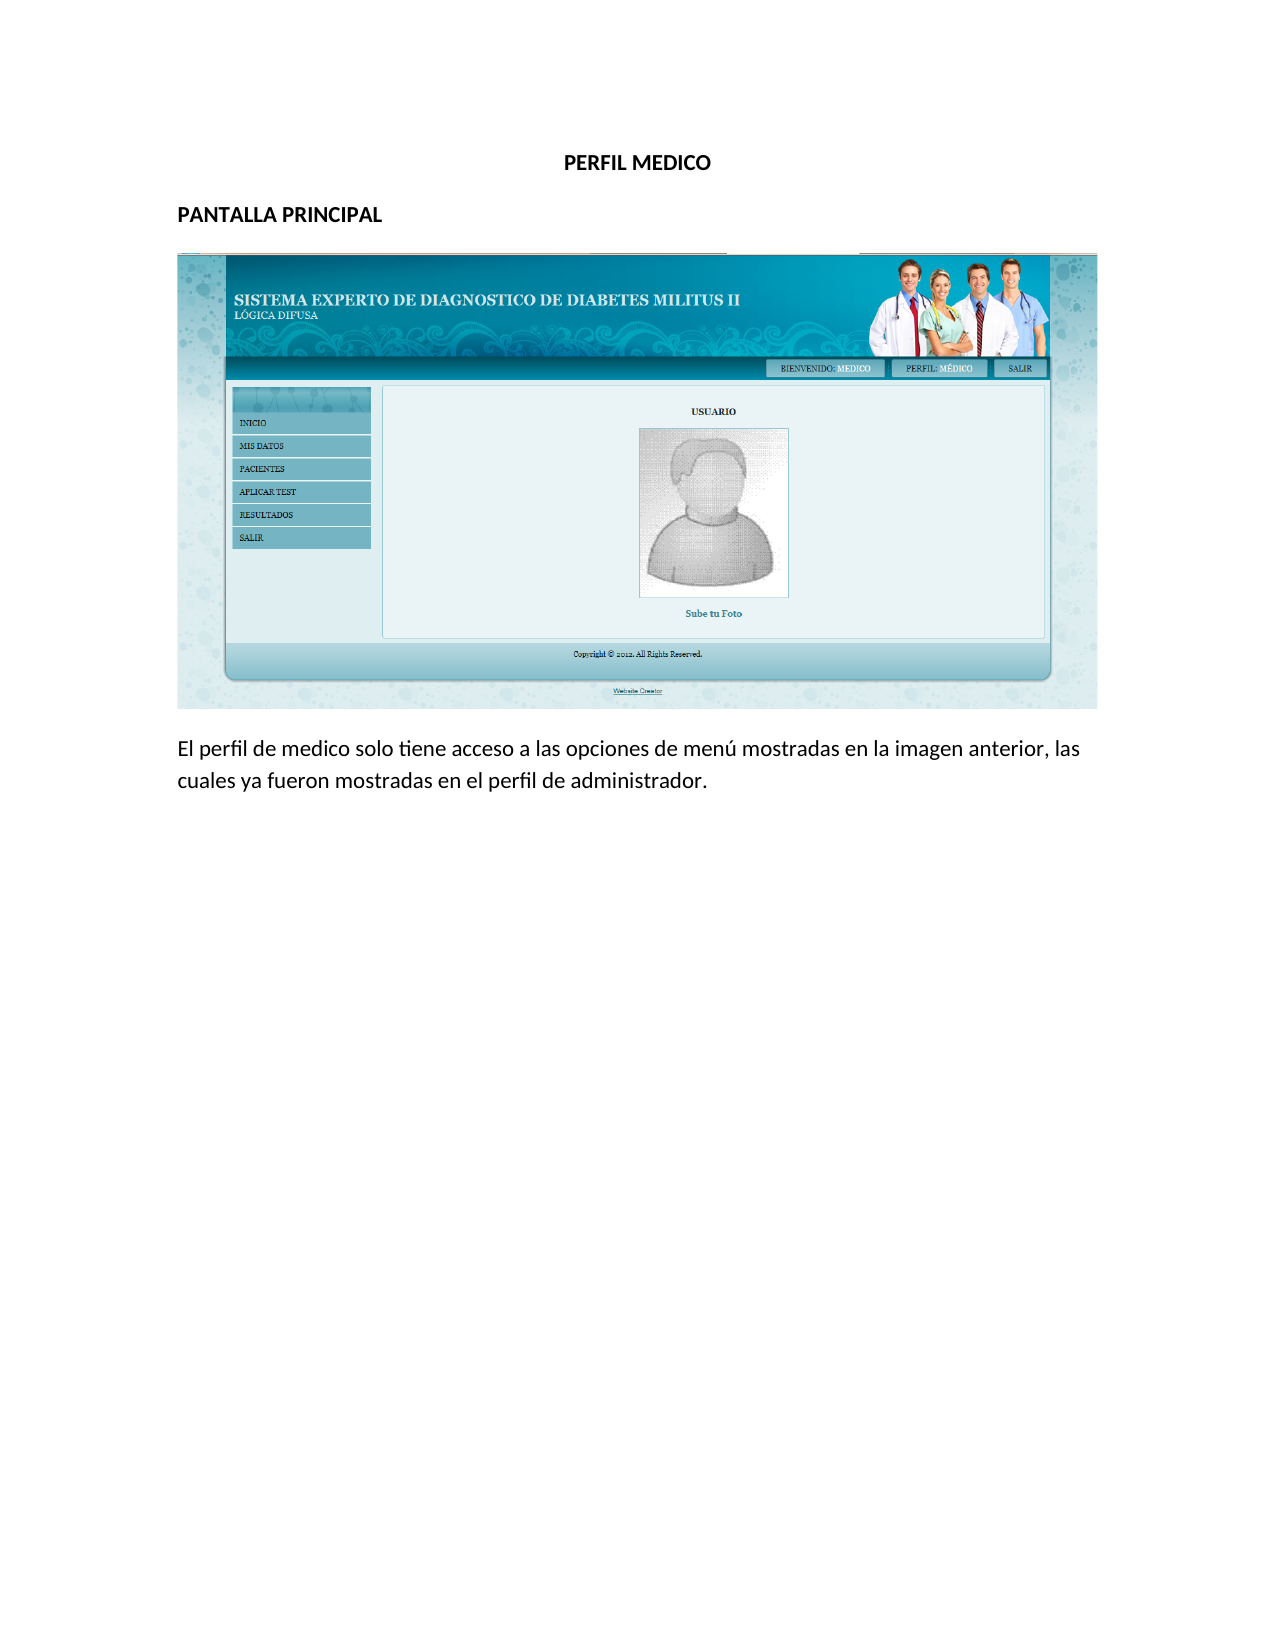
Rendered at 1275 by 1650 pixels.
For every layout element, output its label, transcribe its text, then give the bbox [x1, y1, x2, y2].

text El perfil de medico solo tiene acceso a las opciones de menú mostradas en la imagen anterior, las cuales ya fueron mostradas en el perfil de administrador. [177, 734, 1098, 794]
picture [177, 253, 1098, 709]
text PERFIL MEDICO [177, 148, 1098, 176]
text PANTALLA PRINCIPAL [177, 201, 1098, 229]
